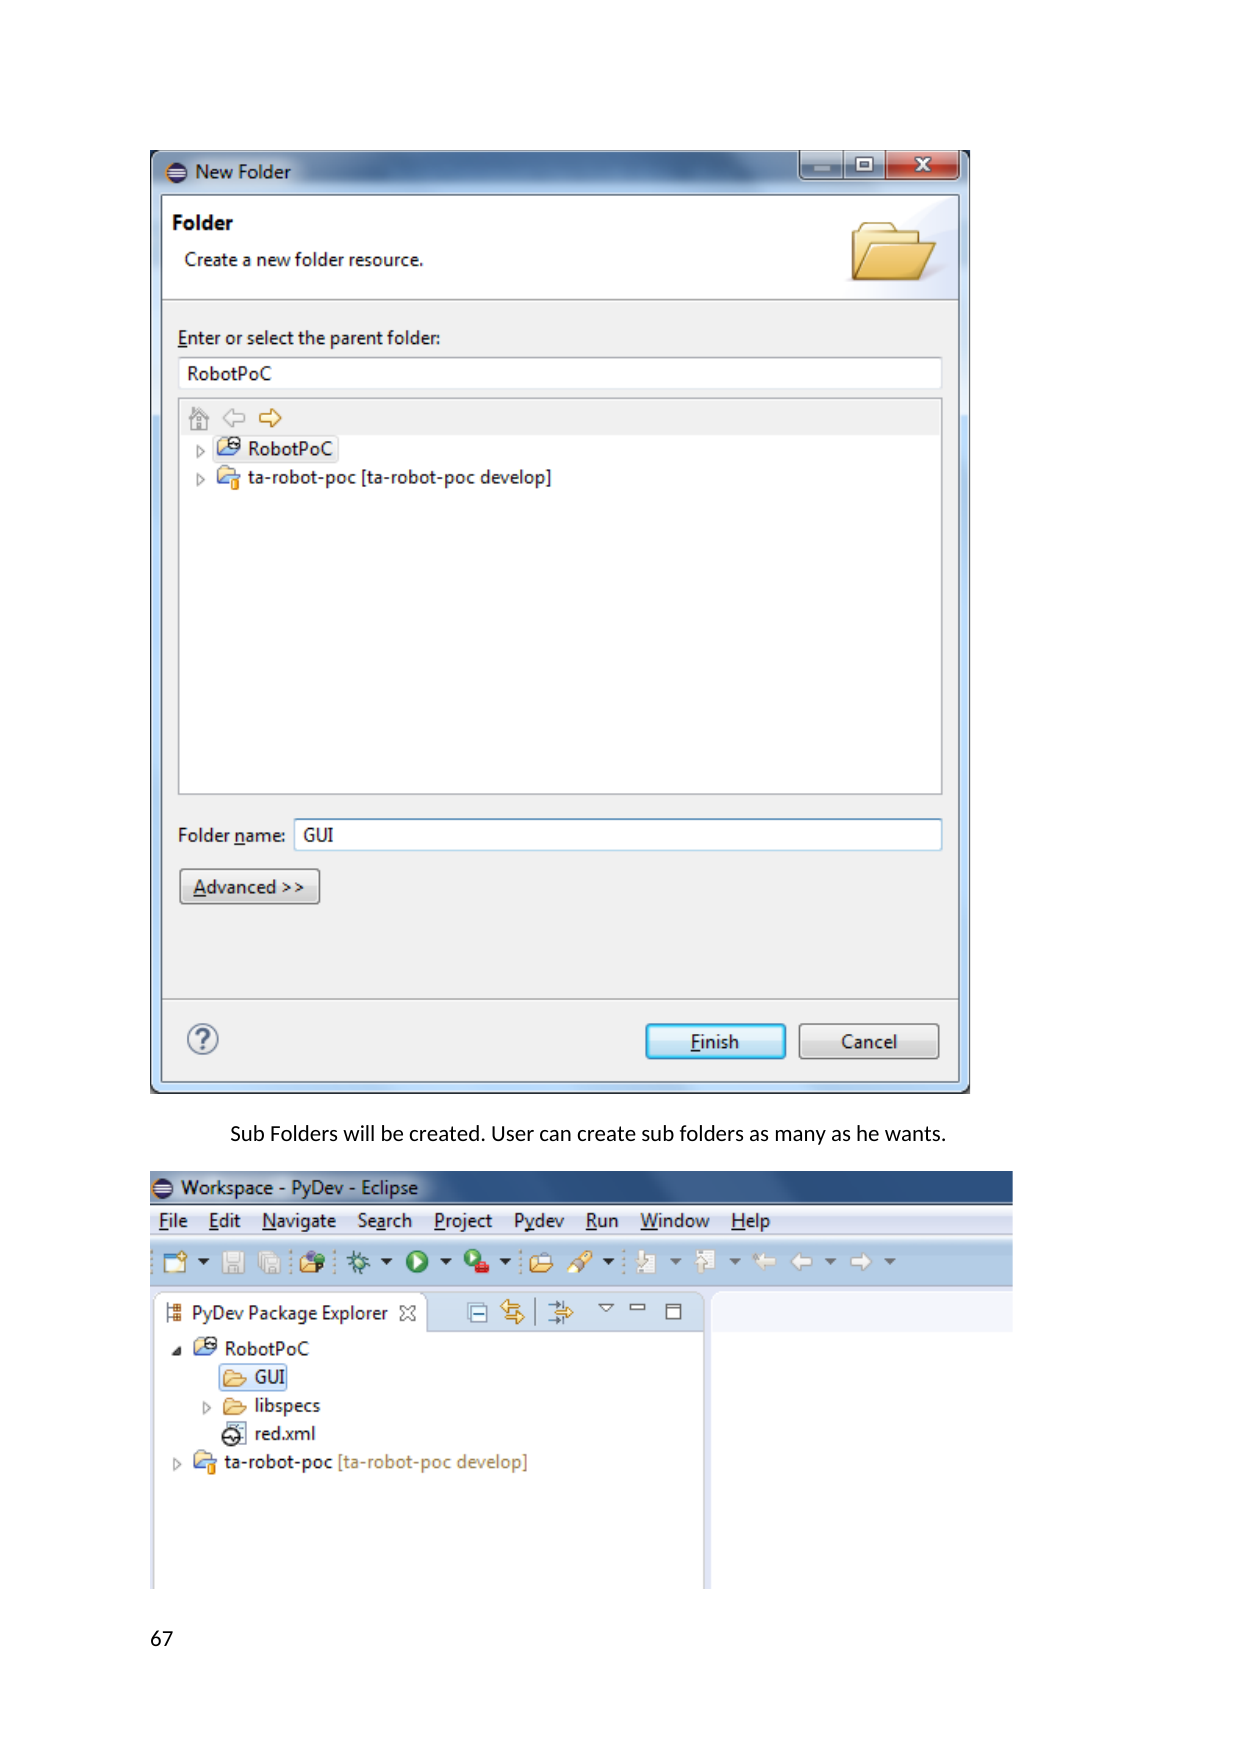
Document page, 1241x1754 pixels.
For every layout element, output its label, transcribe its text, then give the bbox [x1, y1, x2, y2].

picture [150, 1171, 1013, 1589]
text Sub Folders will be created. User can create sub folders as many as he wants. [150, 1119, 1090, 1147]
picture [150, 150, 971, 1094]
